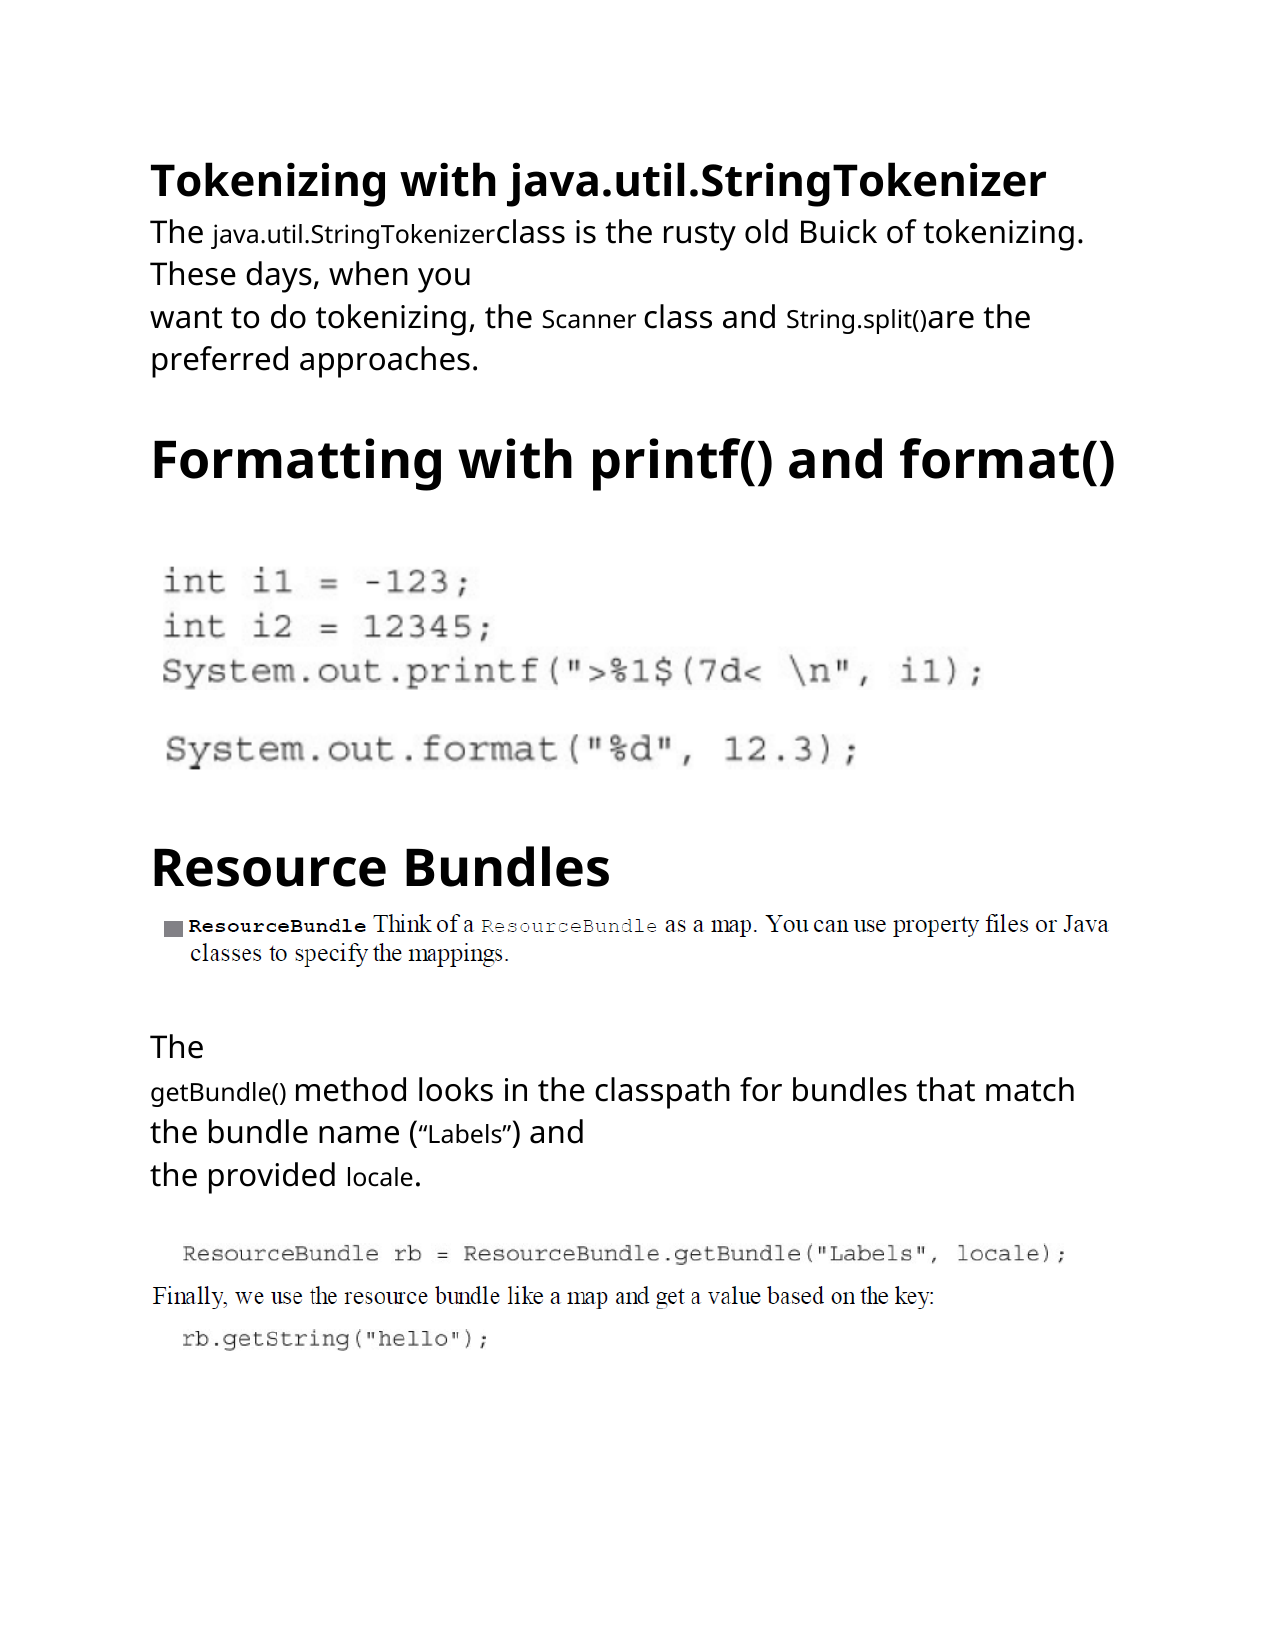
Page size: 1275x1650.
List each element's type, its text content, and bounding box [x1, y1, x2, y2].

text getBundle() method looks in the classpath for bundles that match the bundle name (“Labels”) and [150, 1068, 1125, 1153]
text Formatting with printf() and format() [150, 423, 1125, 493]
text The java.util.StringTokenizerclass is the rusty old Buick of tokenizing. These days, when you [150, 209, 1125, 295]
text Tokenizing with java.util.StringTokenizer [150, 150, 1125, 209]
text want to do tokenizing, the Scanner class and String.split()are the preferred approaches. [150, 295, 1125, 380]
text The [150, 1025, 1125, 1068]
text Resource Bundles [150, 830, 1125, 901]
text the provided locale. [150, 1153, 1125, 1195]
